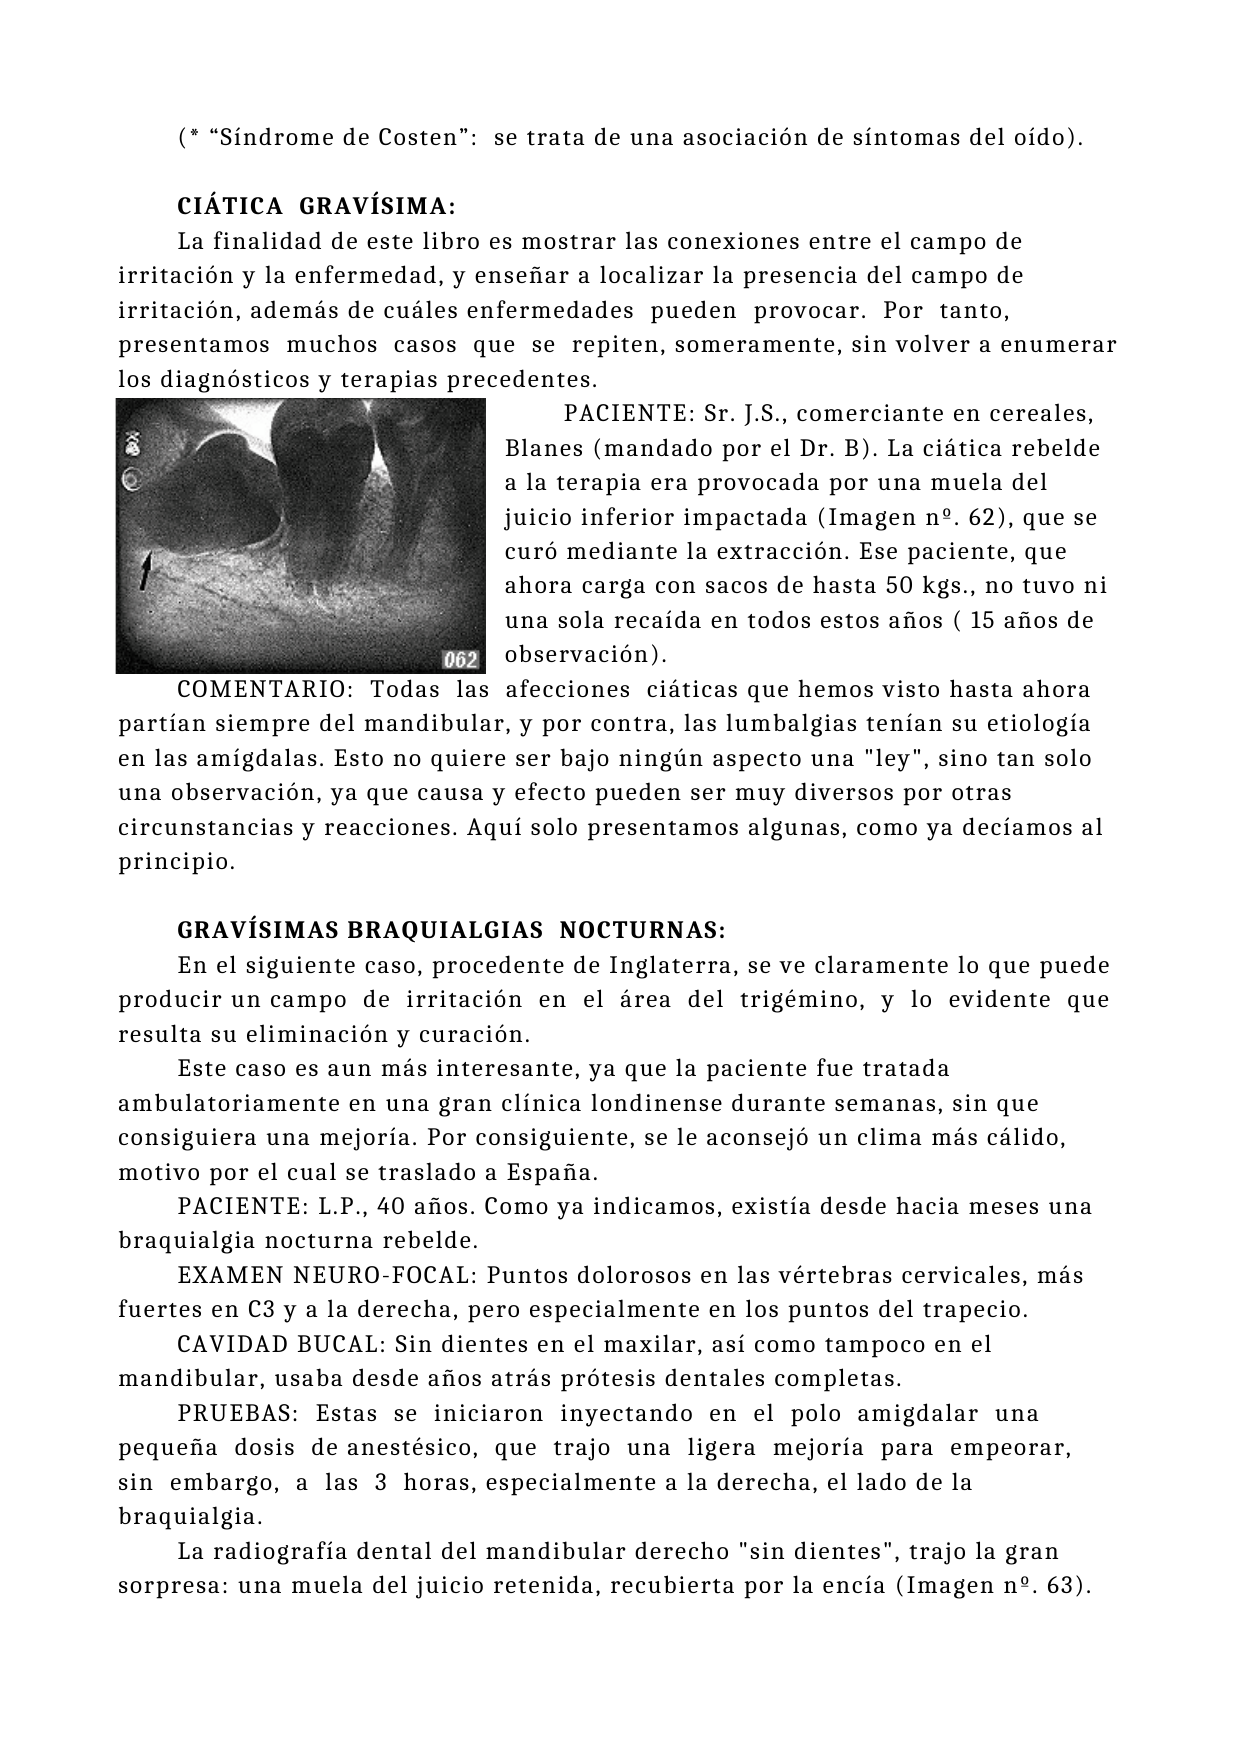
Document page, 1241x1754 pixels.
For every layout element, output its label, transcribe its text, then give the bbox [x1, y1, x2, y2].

text Este caso es aun más interesante, ya que la paciente fue tratada ambulatoriamente en una gran clínica londinense durante semanas, sin que consiguiera una mejoría. Por consiguiente, se le aconsejó un clima más cálido, motivo por el cual se traslado a España. [118, 1054, 1122, 1186]
text (* “Síndrome de Costen”: se trata de una asociación de síntomas del oído). [118, 123, 1122, 152]
text PACIENTE: L.P., 40 años. Como ya indicamos, existía desde hacia meses una braquialgia nocturna rebelde. [118, 1192, 1122, 1255]
text En el siguiente caso, procedente de Inglaterra, se ve claramente lo que puede producir un campo de irritación en el área del trigémino, y lo evidente que resulta su eliminación y curación. [118, 951, 1122, 1048]
text COMENTARIO: Todas las afecciones ciáticas que hemos visto hasta ahora partían siempre del mandibular, y por contra, las lumbalgias tenían su etiología en las amígdalas. Esto no quiere ser bajo ningún aspecto una "ley", sino tan solo una observación, ya que causa y efecto pueden ser muy diversos por otras circunstancias y reacciones. Aquí solo presentamos algunas, como ya decíamos al principio. [118, 675, 1122, 876]
text CIÁTICA GRAVÍSIMA: [118, 192, 1122, 221]
text La finalidad de este libro es mostrar las conexiones entre el campo de irritación y la enfermedad, y enseñar a localizar la presencia del campo de irritación, además de cuáles enfermedades pueden provocar. Por tanto, presentamos muchos casos que se repiten, someramente, sin volver a enumerar los diagnósticos y terapias precedentes. [118, 227, 1122, 393]
text PRUEBAS: Estas se iniciaron inyectando en el polo amigdalar una pequeña dosis de anestésico, que trajo una ligera mejoría para empeorar, sin embargo, a las 3 horas, especialmente a la derecha, el lado de la braquialgia. [118, 1399, 1122, 1531]
picture [115, 398, 486, 674]
text CAVIDAD BUCAL: Sin dientes en el maxilar, así como tampoco en el mandibular, usaba desde años atrás prótesis dentales completas. [118, 1330, 1122, 1393]
text EXAMEN NEURO-FOCAL: Puntos dolorosos en las vértebras cervicales, más fuertes en C3 y a la derecha, pero especialmente en los puntos del trapecio. [118, 1261, 1122, 1324]
text GRAVÍSIMAS BRAQUIALGIAS NOCTURNAS: [118, 916, 1122, 945]
text PACIENTE: Sr. J.S., comerciante en cereales, Blanes (mandado por el Dr. B). La ciática rebelde a la terapia era provocada por una muela del juicio inferior impactada (Imagen nº. 62), que se curó mediante la extracción. Ese paciente, que ahora carga con sacos de hasta 50 kgs., no tuvo ni una sola recaída en todos estos años ( 15 años de observación). [486, 399, 1122, 669]
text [118, 1537, 1122, 1600]
